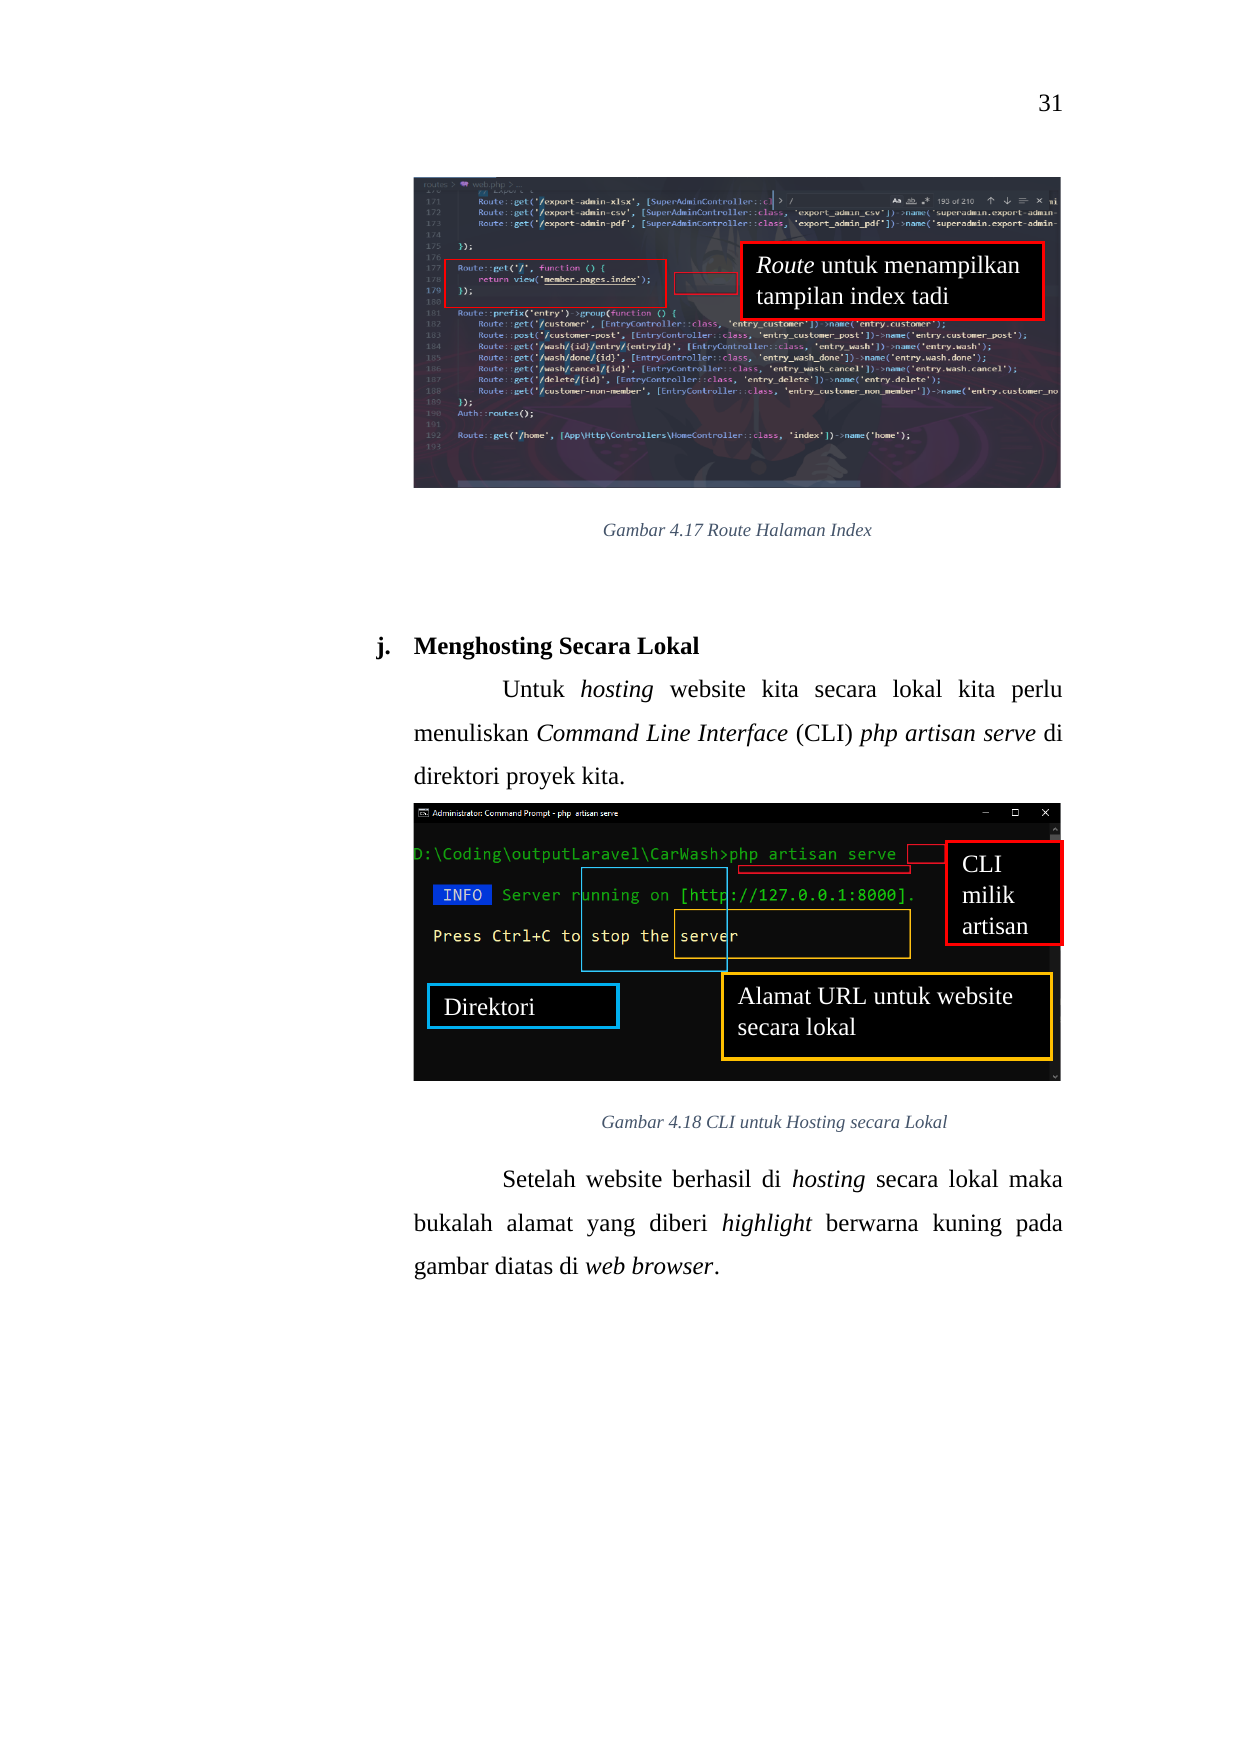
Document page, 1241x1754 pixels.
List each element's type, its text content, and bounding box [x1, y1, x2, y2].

list Menghosting Secara Lokal [376, 631, 1063, 660]
picture [907, 844, 945, 864]
picture [581, 867, 911, 972]
picture [738, 865, 911, 874]
text Gambar 4.17 Route Halaman Index [413, 518, 1063, 540]
list Untuk hosting website kita secara lokal kita perlu menuliskan Command Line Interface (CLI) php artisan serve di direktori proyek kita. [413, 674, 1063, 789]
text Setelah website berhasil di hosting secara lokal maka bukalah alamat yang diberi highlight berwarna kuning pada gambar diatas di web browser. [413, 1164, 1063, 1279]
text Gambar 4.18 CLI untuk Hosting secara Lokal [413, 1111, 1063, 1133]
picture [413, 177, 1061, 488]
